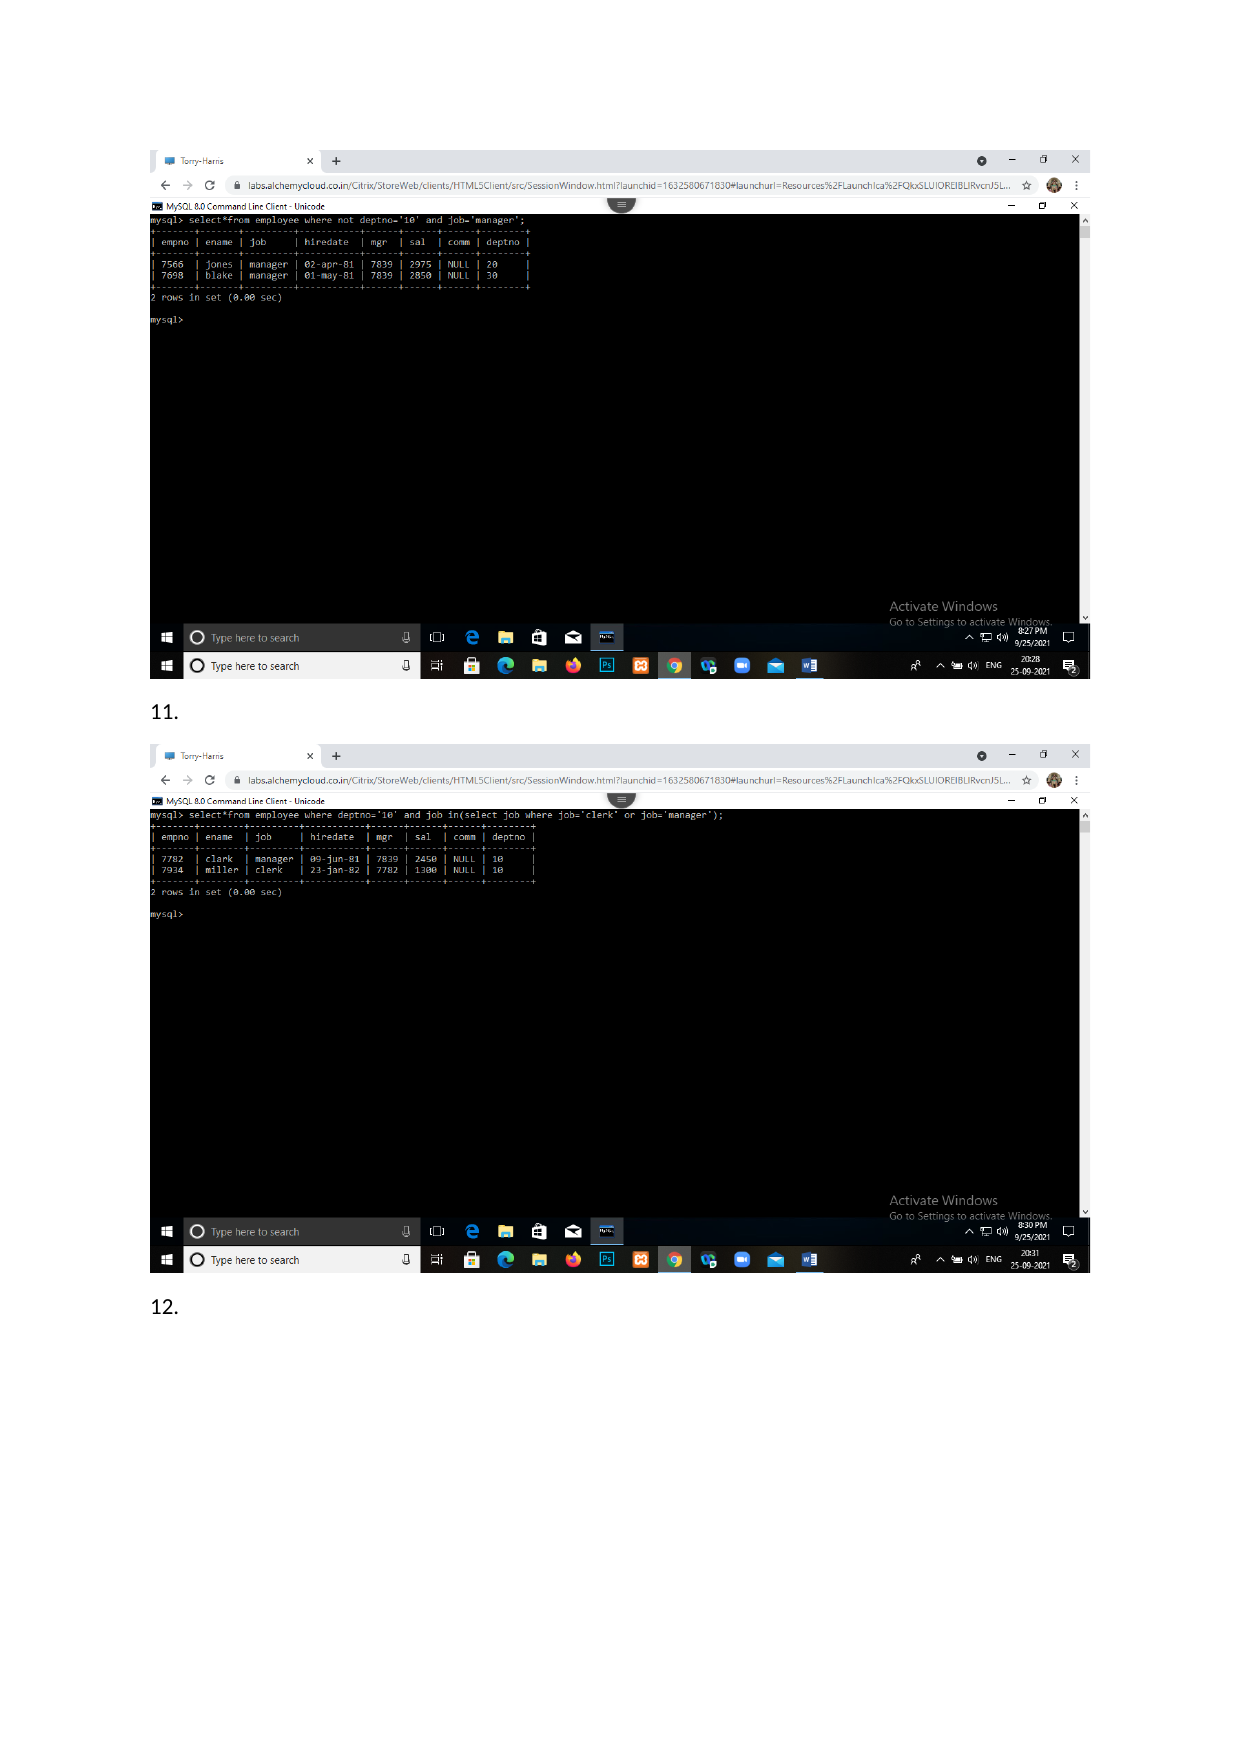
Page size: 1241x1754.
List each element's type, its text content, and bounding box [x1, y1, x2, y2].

text 11. [150, 697, 1090, 726]
text 12. [150, 1292, 1090, 1320]
picture [150, 150, 1091, 679]
picture [150, 744, 1091, 1273]
